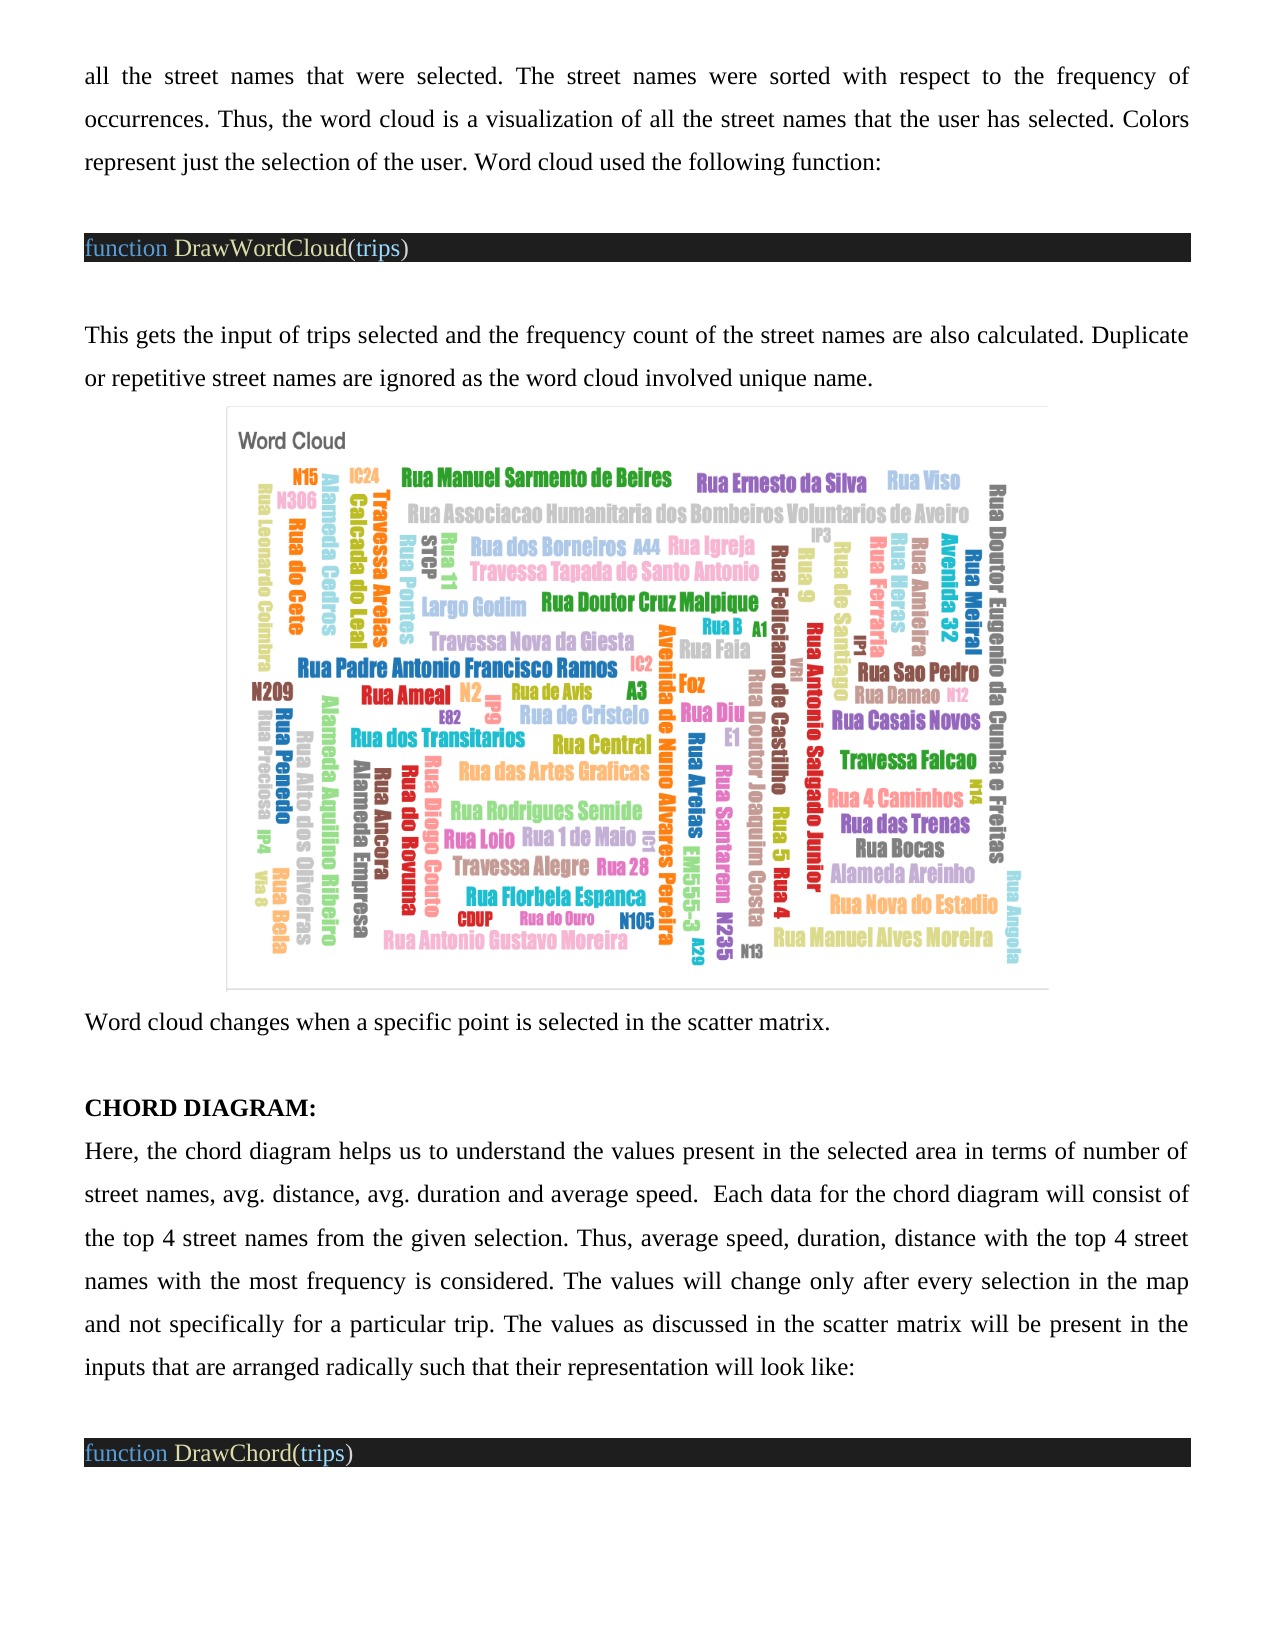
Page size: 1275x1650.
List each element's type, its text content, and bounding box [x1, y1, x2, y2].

text Word cloud changes when a specific point is selected in the scatter matrix. [84, 1007, 1191, 1036]
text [84, 61, 1191, 176]
text This gets the input of trips selected and the frequency count of the street names are also calculated. Duplicate or repetitive street names are ignored as the word cloud involved unique name. [84, 320, 1191, 392]
text function DrawWordCloud(trips) [84, 233, 1191, 262]
text CHORD DIAGRAM: [84, 1093, 1191, 1122]
picture [226, 406, 1049, 992]
text Here, the chord diagram helps us to understand the values present in the selected area in terms of number of street names, avg. distance, avg. duration and average speed. Each data for the chord diagram will consist of the top 4 street names from the given selection. Thus, average speed, duration, distance with the top 4 street names with the most frequency is considered. The values will change only after every selection in the map and not specifically for a particular trip. The values as discussed in the scatter matrix will be present in the inputs that are arranged radically such that their representation will look like: [84, 1136, 1191, 1381]
text function DrawChord(trips) [84, 1438, 1191, 1467]
